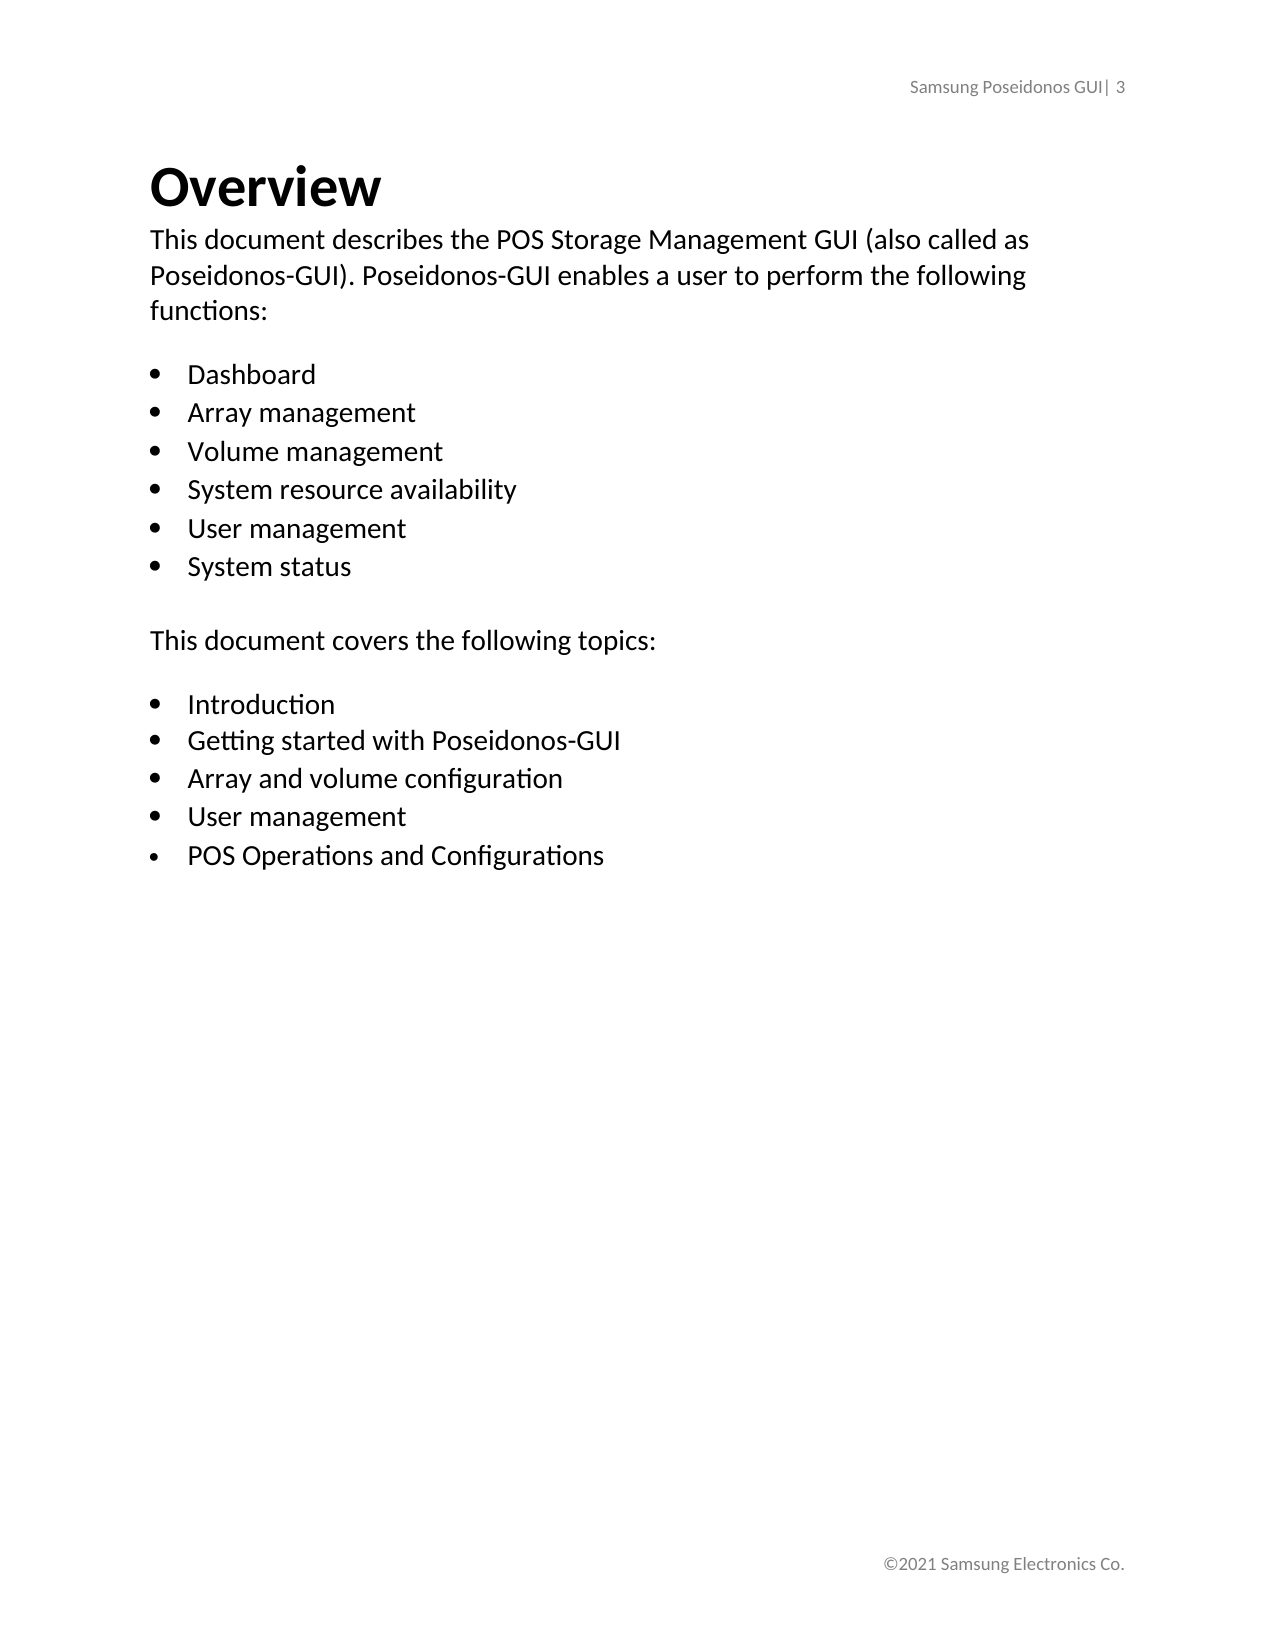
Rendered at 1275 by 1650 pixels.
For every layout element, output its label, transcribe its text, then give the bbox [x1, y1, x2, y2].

text This document describes the POS Storage Management GUI (also called as Poseidonos-GUI). Poseidonos-GUI enables a user to perform the following functions: [150, 221, 1125, 356]
list Volume management [150, 433, 1125, 469]
list User management [150, 510, 1125, 546]
list System resource availability [150, 471, 1125, 507]
list Dashboard [150, 356, 1125, 392]
list System status [150, 548, 1125, 584]
text This document covers the following topics: [150, 622, 1125, 686]
list User management [150, 798, 1125, 834]
list POS Operations and Configurations [150, 837, 1125, 873]
list Getting started with Poseidonos-GUI [150, 722, 1125, 757]
list Array and volume configuration [150, 760, 1125, 796]
list Array management [150, 394, 1125, 430]
list Introduction [150, 686, 1125, 722]
text Overview [150, 150, 1125, 221]
